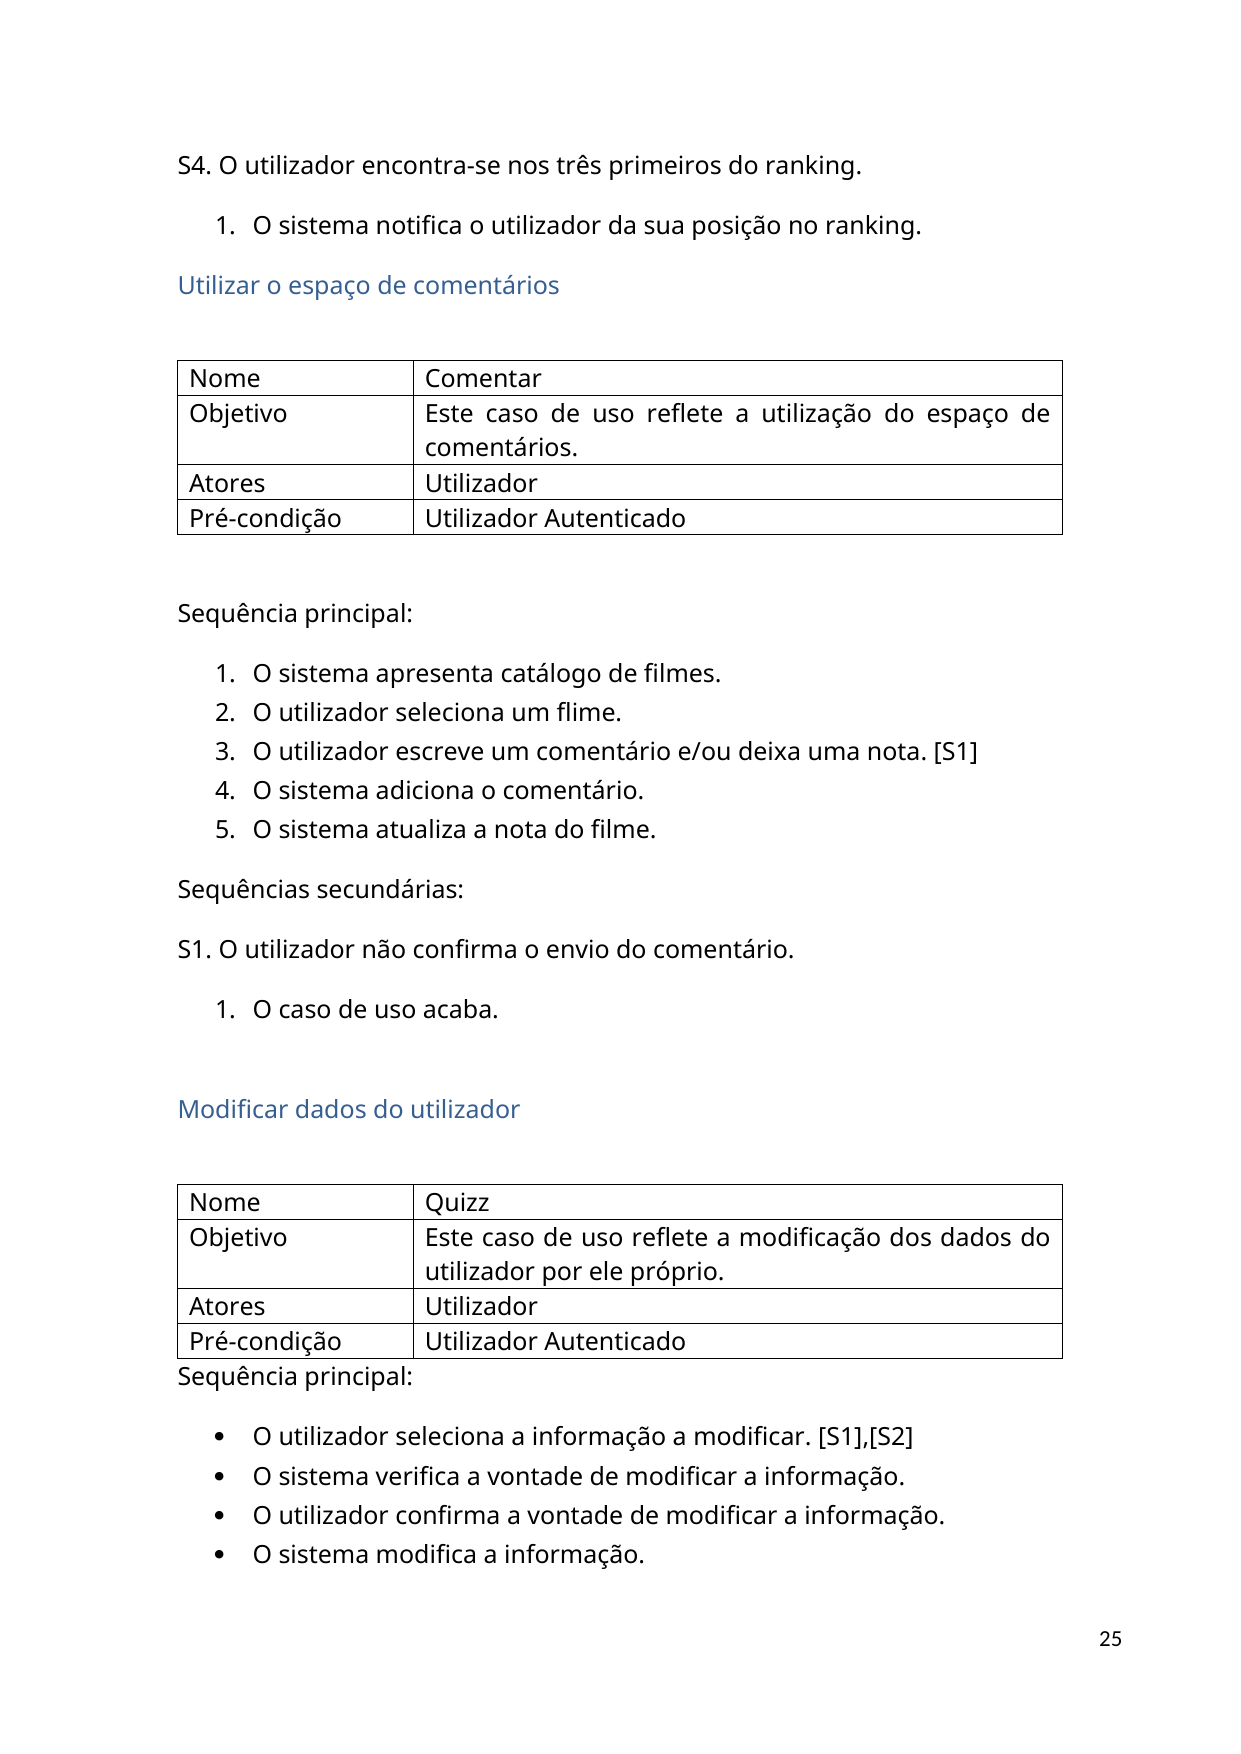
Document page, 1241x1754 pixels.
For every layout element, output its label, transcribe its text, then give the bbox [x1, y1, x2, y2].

table_cell Utilizador Autenticado [414, 500, 1062, 534]
table_cell Atores [178, 465, 413, 499]
subtitle Utilizar o espaço de comentários [177, 268, 1122, 302]
table_cell Utilizador Autenticado [414, 1324, 1062, 1358]
list O utilizador confirma a vontade de modificar a informação. [215, 1497, 1122, 1531]
table_cell Pré-condição [178, 500, 413, 534]
table_cell Este caso de uso reflete a modificação dos dados do utilizador por ele próprio. [414, 1220, 1062, 1288]
list O utilizador escreve um comentário e/ou deixa uma nota. [S1] [215, 734, 1122, 768]
text S1. O utilizador não confirma o envio do comentário. [177, 932, 1122, 966]
table_cell Objetivo [178, 396, 413, 464]
list O sistema atualiza a nota do filme. [215, 812, 1122, 846]
table_cell Atores [178, 1289, 413, 1323]
list O sistema apresenta catálogo de filmes. [215, 655, 1122, 689]
table_cell Objetivo [178, 1220, 413, 1288]
table_header Comentar [414, 361, 1062, 395]
text Sequência principal: [177, 595, 1122, 629]
table_header Quizz [414, 1185, 1062, 1218]
list O utilizador seleciona um flime. [215, 694, 1122, 729]
list O sistema notifica o utilizador da sua posição no ranking. [215, 208, 1122, 242]
text Sequência principal: [177, 1359, 1122, 1393]
text Sequências secundárias: [177, 872, 1122, 906]
list O sistema verifica a vontade de modificar a informação. [215, 1458, 1122, 1492]
list O caso de uso acaba. [215, 992, 1122, 1026]
table_cell Este caso de uso reflete a utilização do espaço de comentários. [414, 396, 1062, 464]
list O sistema modifica a informação. [215, 1536, 1122, 1571]
list O sistema adiciona o comentário. [215, 773, 1122, 807]
table_header Nome [178, 361, 413, 395]
table_cell Utilizador [414, 465, 1062, 499]
text S4. O utilizador encontra-se nos três primeiros do ranking. [177, 148, 1122, 182]
table_cell Utilizador [414, 1289, 1062, 1323]
table_cell Pré-condição [178, 1324, 413, 1358]
table_header Nome [178, 1185, 413, 1218]
subtitle Modificar dados do utilizador [177, 1091, 1122, 1125]
list O utilizador seleciona a informação a modificar. [S1],[S2] [215, 1419, 1122, 1453]
